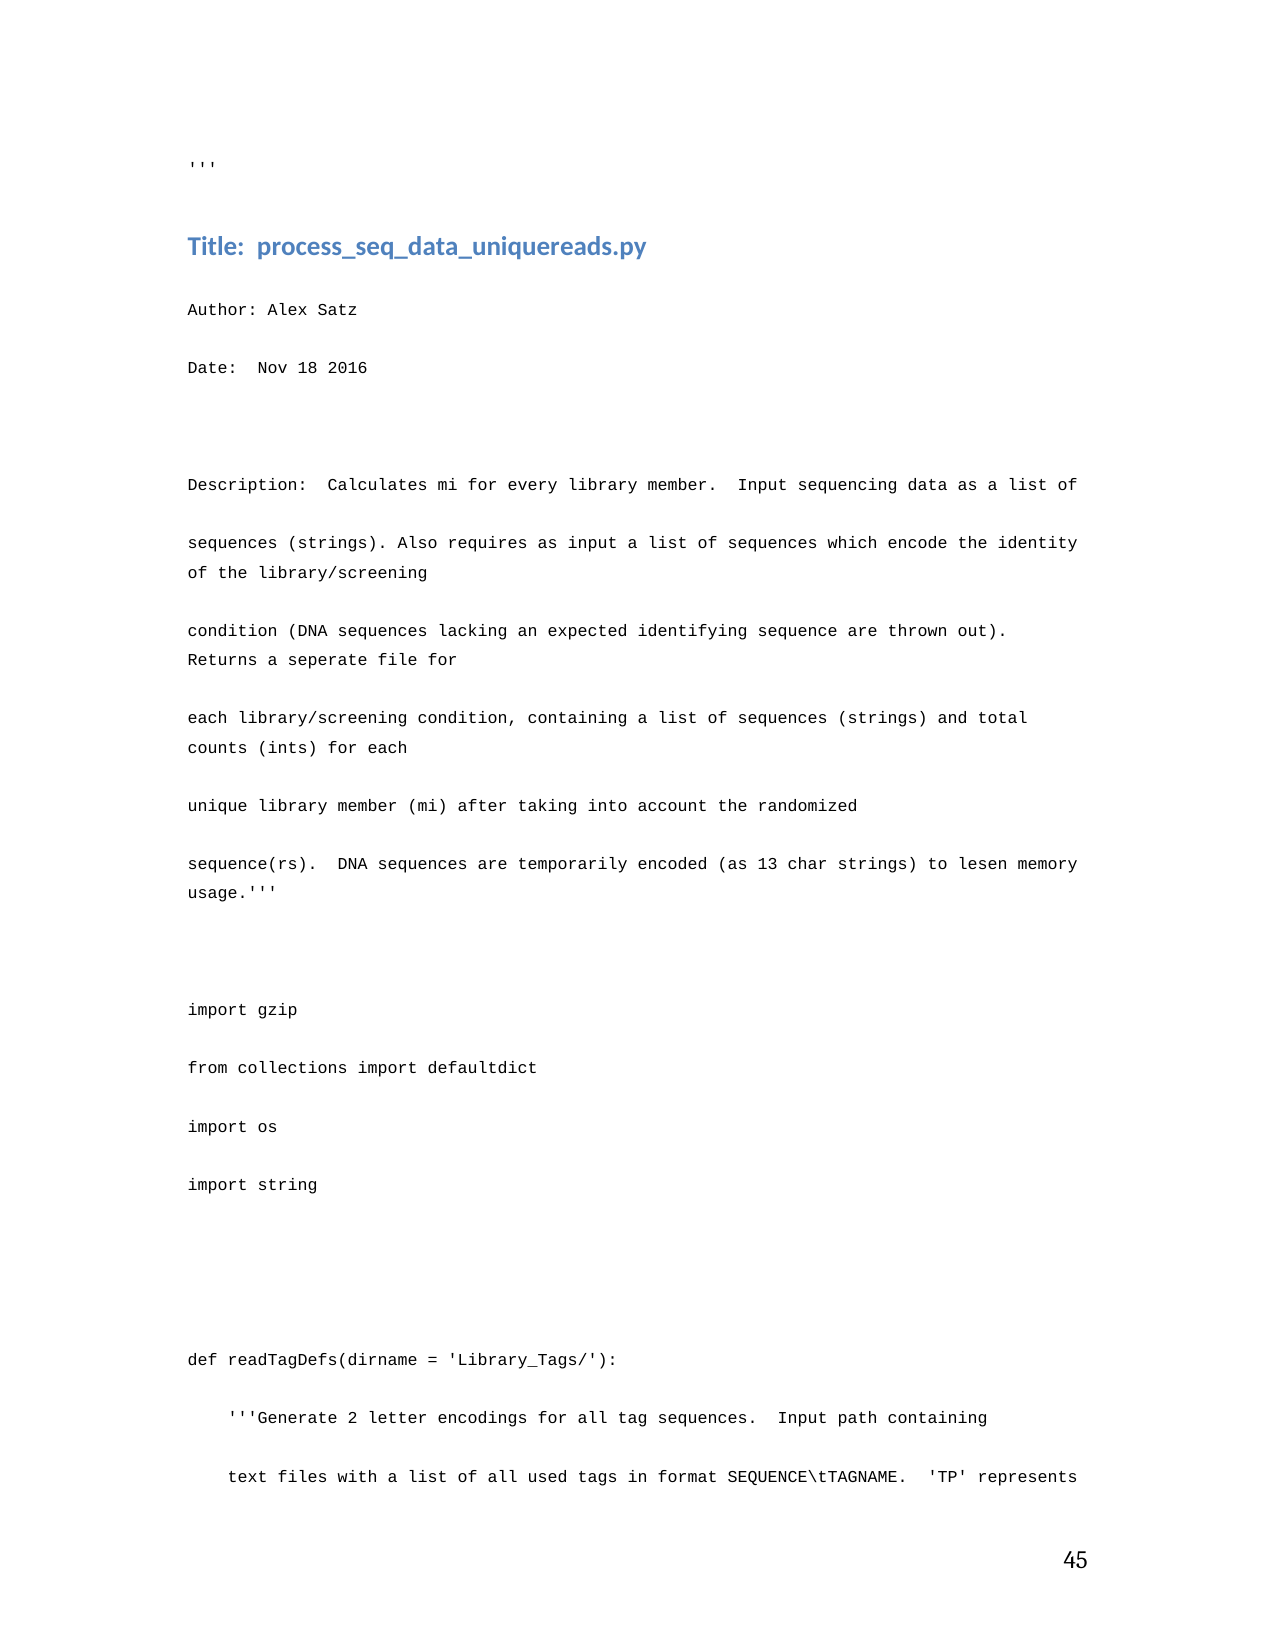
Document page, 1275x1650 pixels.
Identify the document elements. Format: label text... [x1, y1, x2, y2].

text condition (DNA sequences lacking an expected identifying sequence are thrown out). Returns a seperate file for [187, 612, 1087, 671]
subtitle Title: process_seq_data_uniquereads.py [187, 229, 1087, 262]
text each library/screening condition, containing a list of sequences (strings) and total counts (ints) for each [187, 700, 1087, 758]
text import gzip [187, 991, 1087, 1021]
text '''Generate 2 letter encodings for all tag sequences. Input path containing [187, 1400, 1087, 1429]
text sequence(rs). DNA sequences are temporarily encoded (as 13 char strings) to lesen memory usage.''' [187, 846, 1087, 904]
text Description: Calculates mi for every library member. Input sequencing data as a list of [187, 466, 1087, 496]
text def readTagDefs(dirname = 'Library_Tags/'): [187, 1341, 1087, 1371]
text Date: Nov 18 2016 [187, 350, 1087, 379]
text sequences (strings). Also requires as input a list of sequences which encode the identity of the library/screening [187, 525, 1087, 583]
text Author: Alex Satz [187, 291, 1087, 321]
text import os [187, 1108, 1087, 1137]
text from collections import defaultdict [187, 1050, 1087, 1079]
text ''' [187, 150, 1087, 179]
text unique library member (mi) after taking into account the randomized [187, 787, 1087, 816]
text text files with a list of all used tags in format SEQUENCE\tTAGNAME. 'TP' represents [187, 1458, 1087, 1487]
text import string [187, 1166, 1087, 1196]
